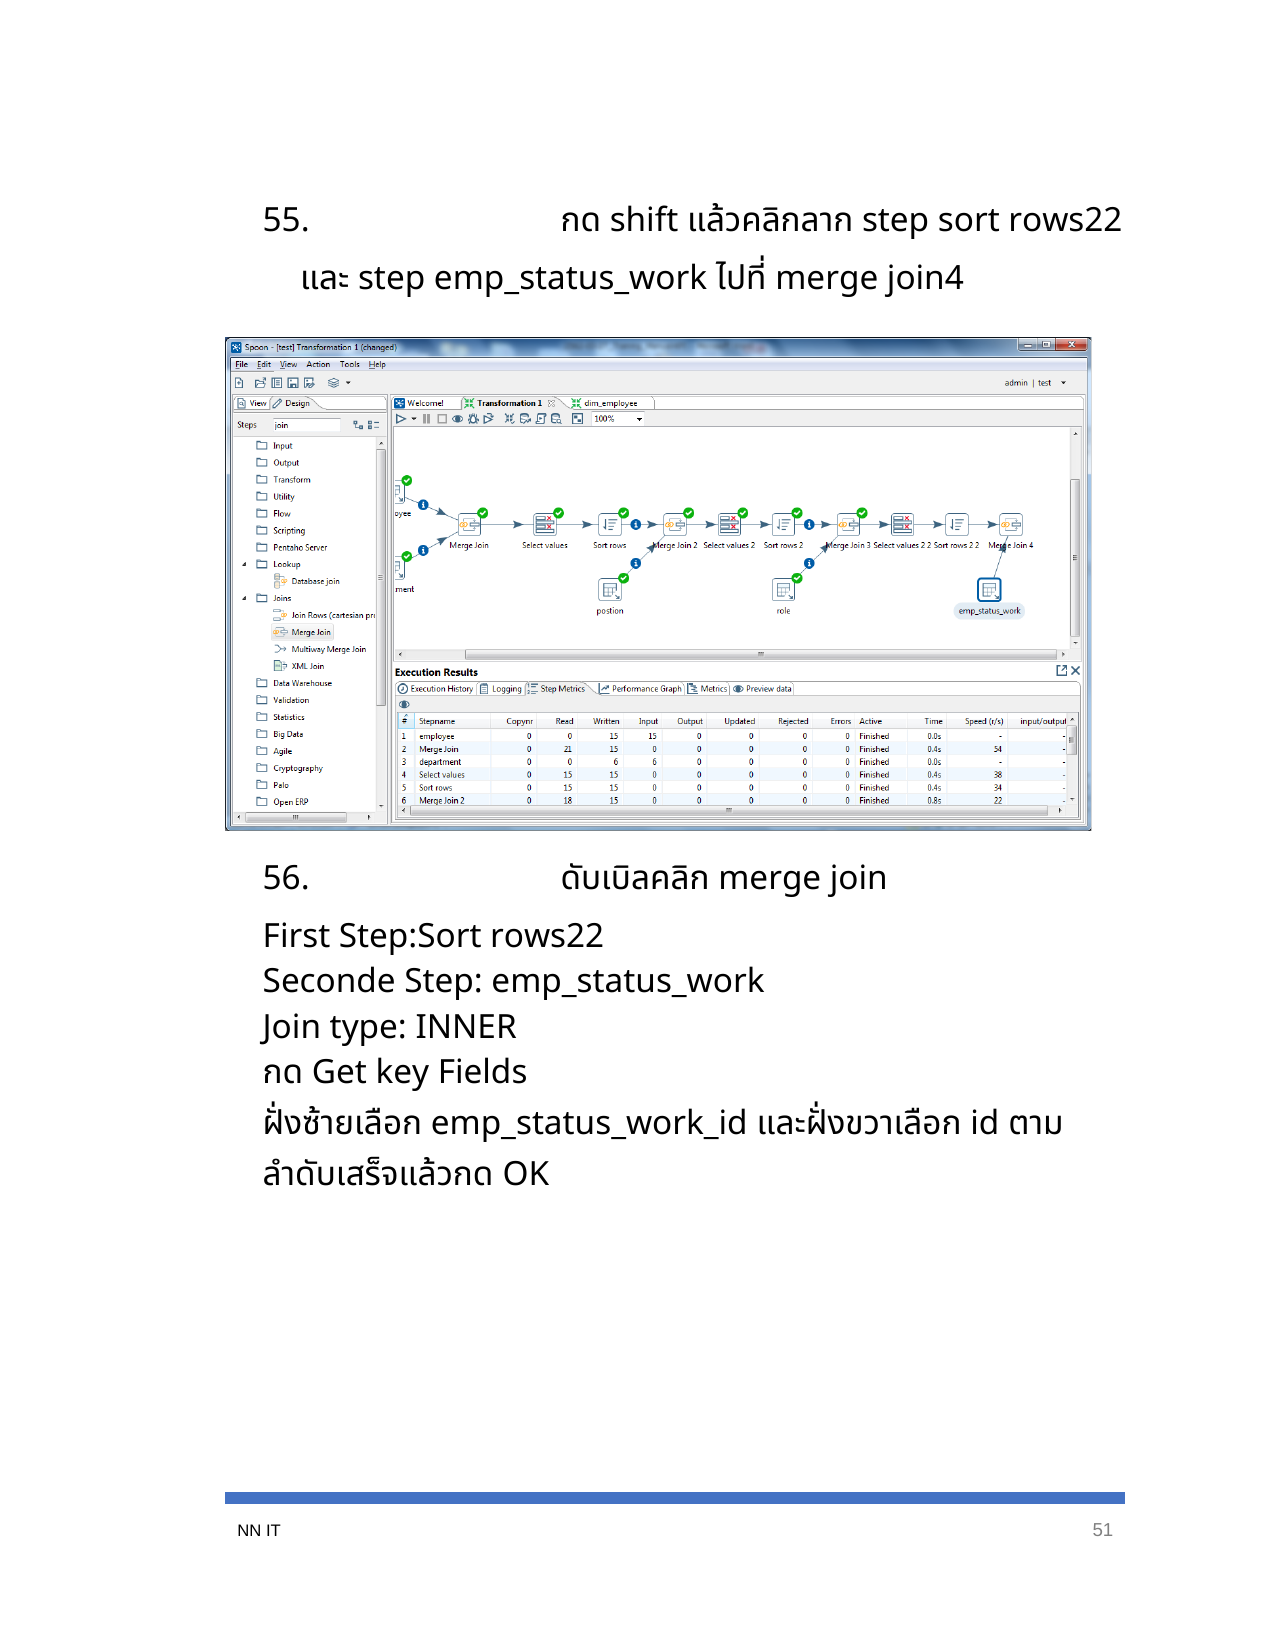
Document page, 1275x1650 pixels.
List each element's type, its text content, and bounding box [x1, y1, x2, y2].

text กด Get key Fields [262, 1048, 1125, 1099]
text ฝั่งซ้ายเลือก emp_status_work_id และฝั่งขวาเลือก id ตามลำดับเสร็จแล้วกด OK [262, 1099, 1125, 1200]
picture [225, 337, 1092, 831]
text Seconde Step: emp_status_work [262, 957, 1125, 1003]
text Join type: INNER [262, 1003, 1125, 1048]
text First Step:Sort rows22 [262, 912, 1125, 957]
list ดับเบิลคลิก merge join [262, 854, 1125, 904]
list กด shift แล้วคลิกลาก step sort rows22 และ step emp_status_work ไปที่ merge join4 [262, 195, 1125, 304]
